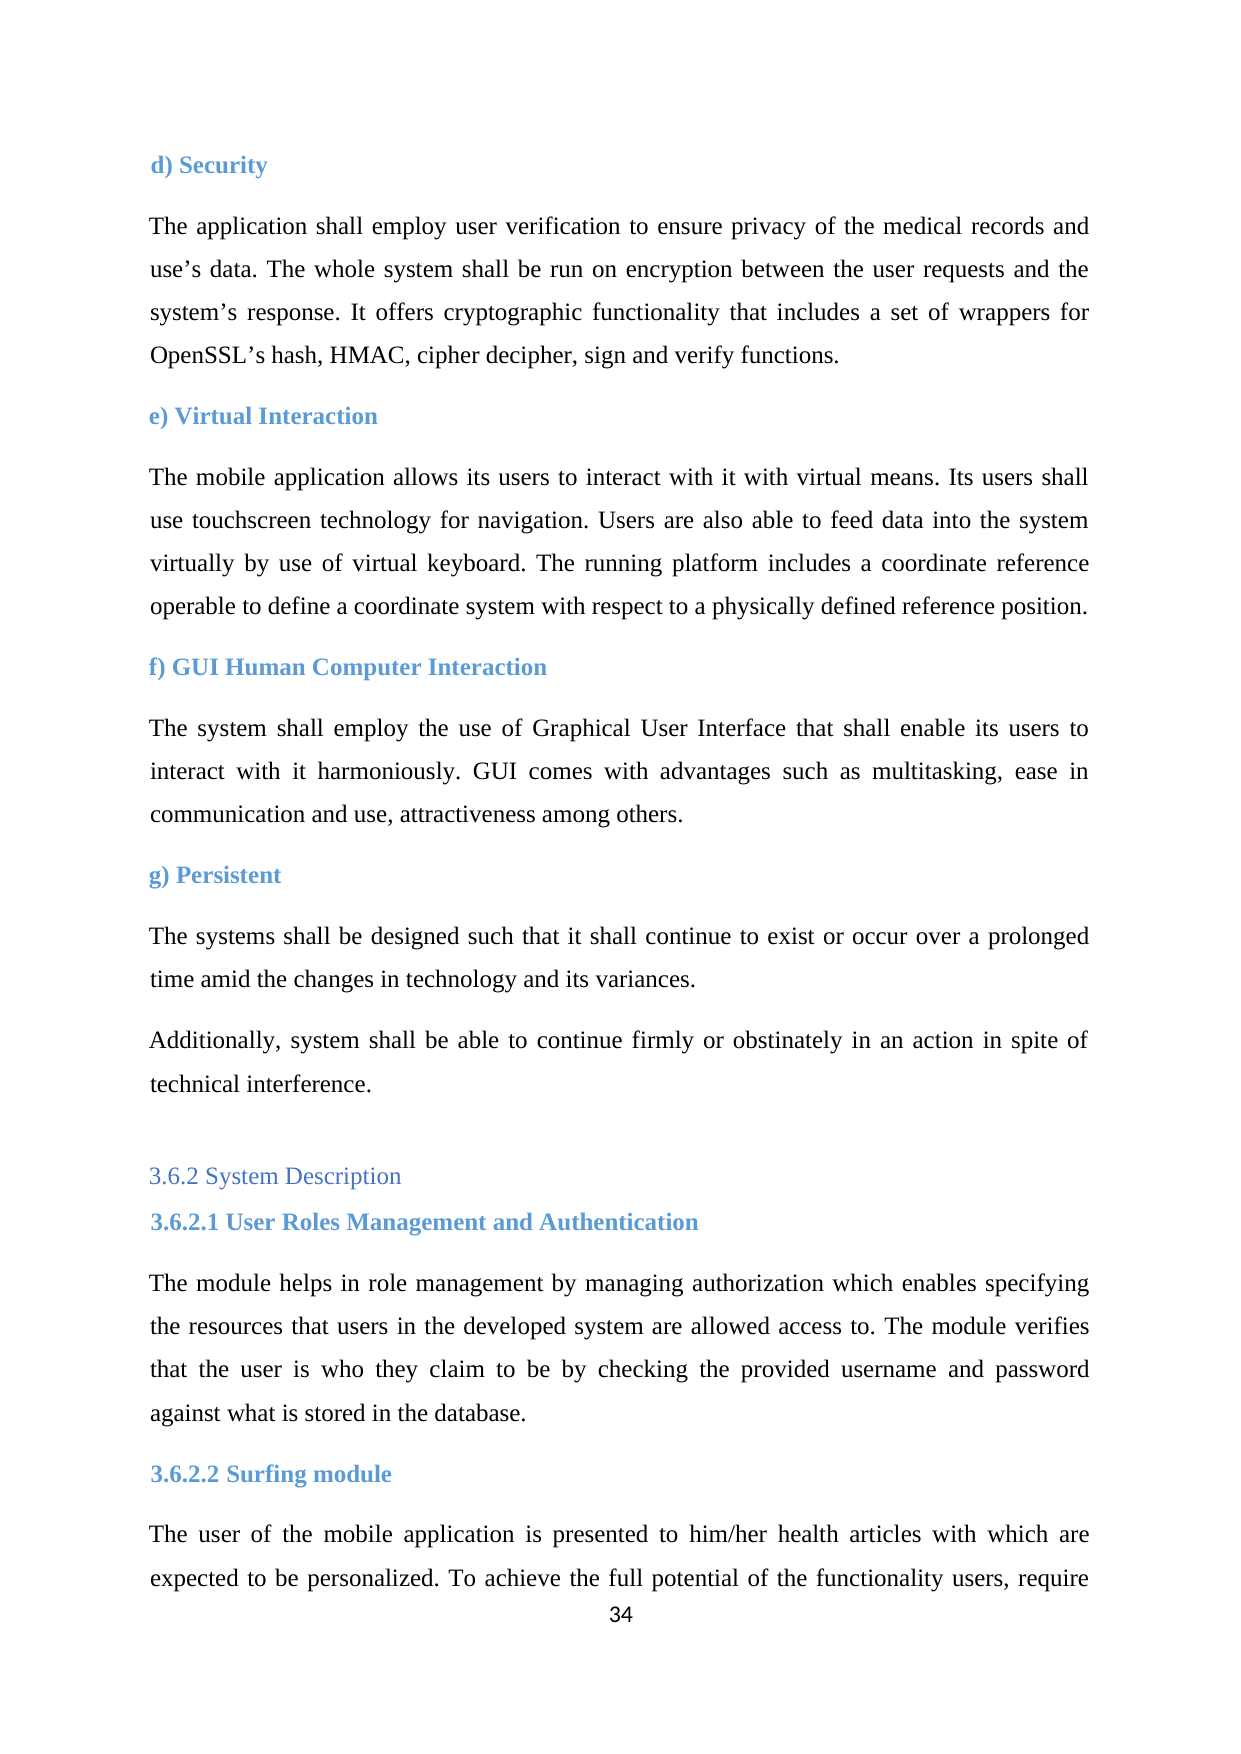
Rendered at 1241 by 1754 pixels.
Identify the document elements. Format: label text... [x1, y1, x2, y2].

text The systems shall be designed such that it shall continue to exist or occur over a prolonged time amid the changes in technology and its variances. [149, 921, 1090, 993]
subtitle e) Virtual Interaction [149, 401, 1227, 430]
subtitle 3.6.2.2 Surfing module [150, 1459, 1229, 1487]
text The system shall employ the use of Graphical User Interface that shall enable its users to interact with it harmoniously. GUI comes with advantages such as multitasking, ease in communication and use, attractiveness among others. [149, 713, 1090, 828]
subtitle 3.6.2.1 User Roles Management and Authentication [150, 1207, 1229, 1236]
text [149, 1519, 1090, 1591]
text The application shall employ user verification to ensure privacy of the medical records and use’s data. The whole system shall be run on encryption between the user requests and the system’s response. It offers cryptographic functionality that includes a set of wrappers for OpenSSL’s hash, HMAC, cipher decipher, sign and verify functions. [149, 211, 1090, 369]
text Additionally, system shall be able to continue firmly or obstinately in an action in spite of technical interference. [149, 1026, 1090, 1097]
subtitle 3.6.2 System Description [149, 1161, 1229, 1189]
subtitle d) Security [150, 150, 1229, 179]
subtitle g) Persistent [149, 861, 1227, 889]
text The mobile application allows its users to interact with it with virtual means. Its users shall use touchscreen technology for navigation. Users are also able to feed data into the system virtually by use of virtual keyboard. The running platform includes a coordinate reference operable to define a coordinate system with respect to a physically defined reference position. [149, 462, 1090, 620]
text The module helps in role management by managing authorization which enables specifying the resources that users in the developed system are allowed access to. The module verifies that the user is who they claim to be by checking the provided username and password against what is stored in the database. [149, 1268, 1090, 1426]
subtitle f) GUI Human Computer Interaction [149, 652, 1227, 681]
